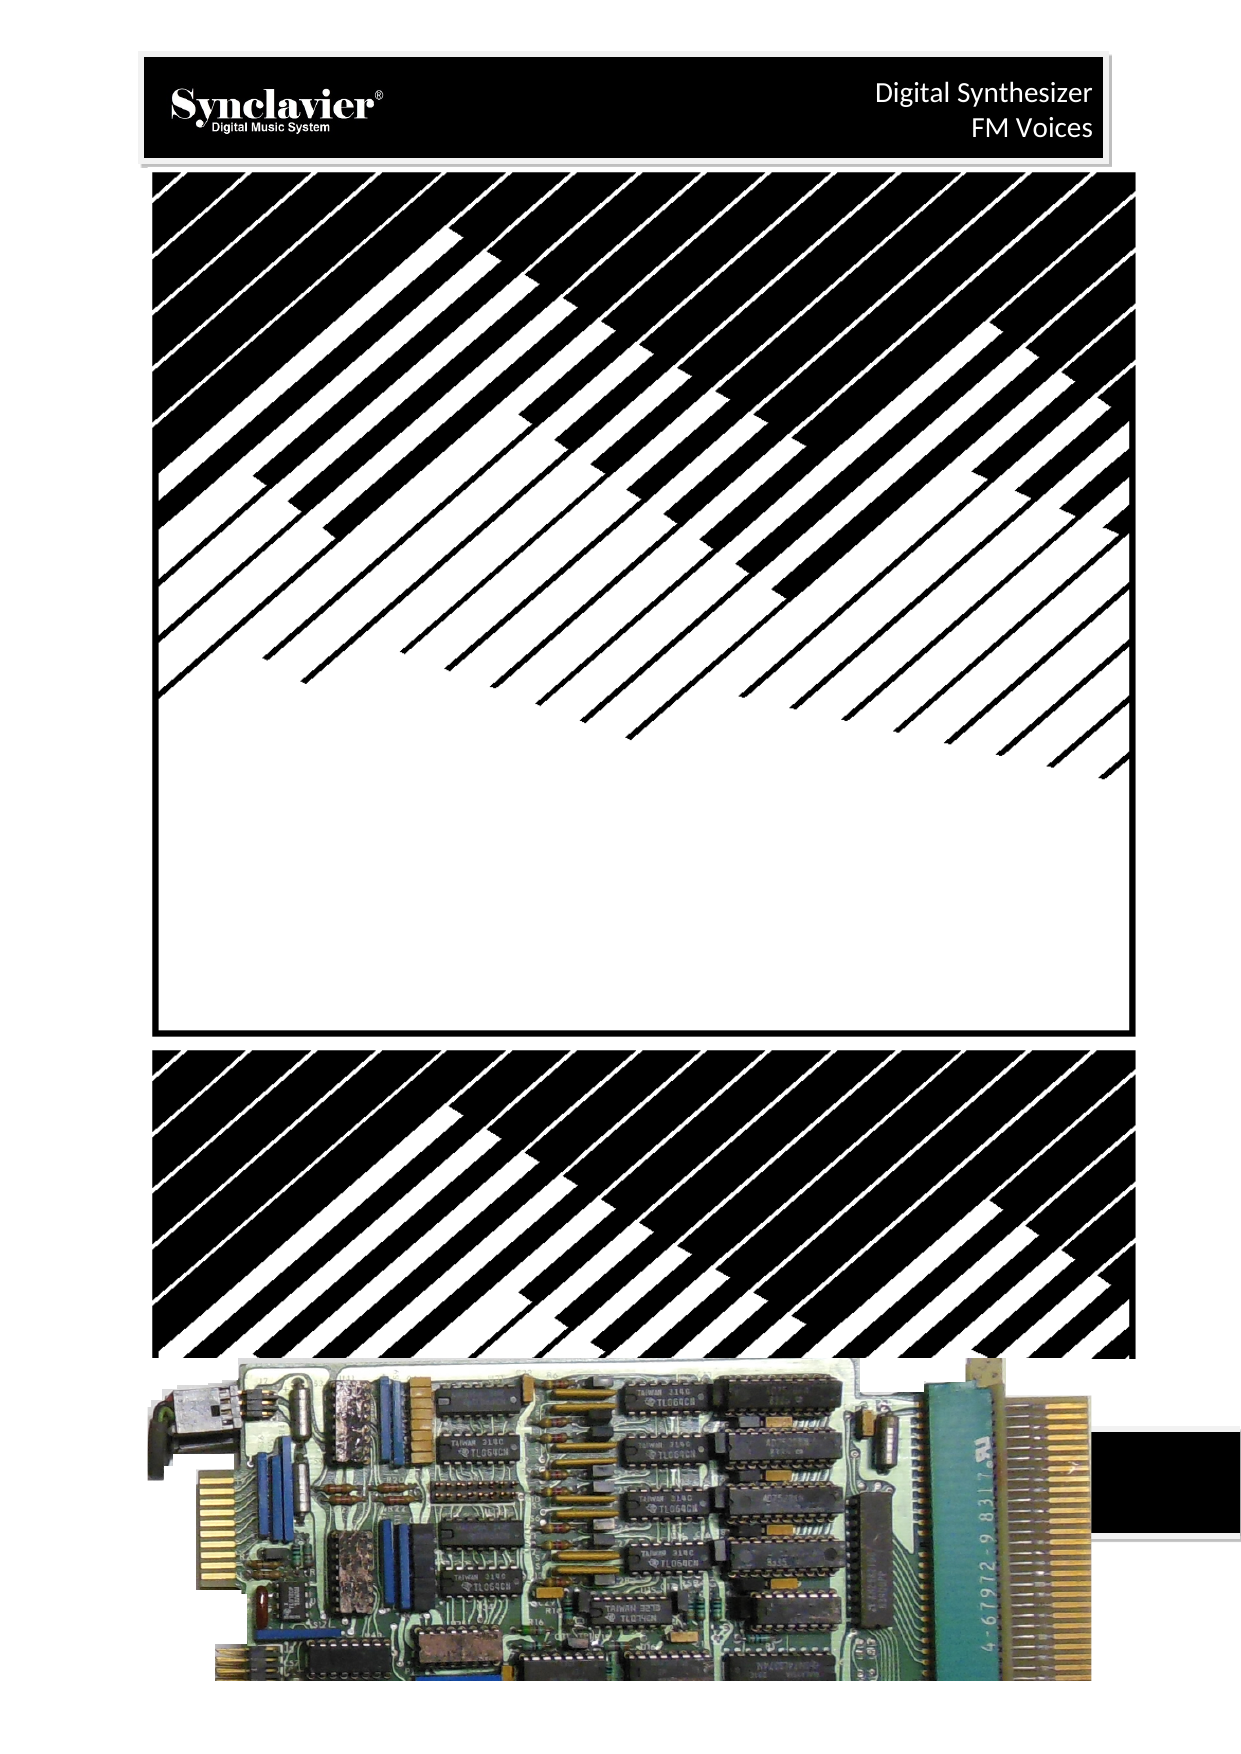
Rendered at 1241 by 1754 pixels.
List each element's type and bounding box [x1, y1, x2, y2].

picture [158, 70, 392, 142]
picture [147, 1045, 1143, 1681]
picture [147, 167, 1143, 1042]
